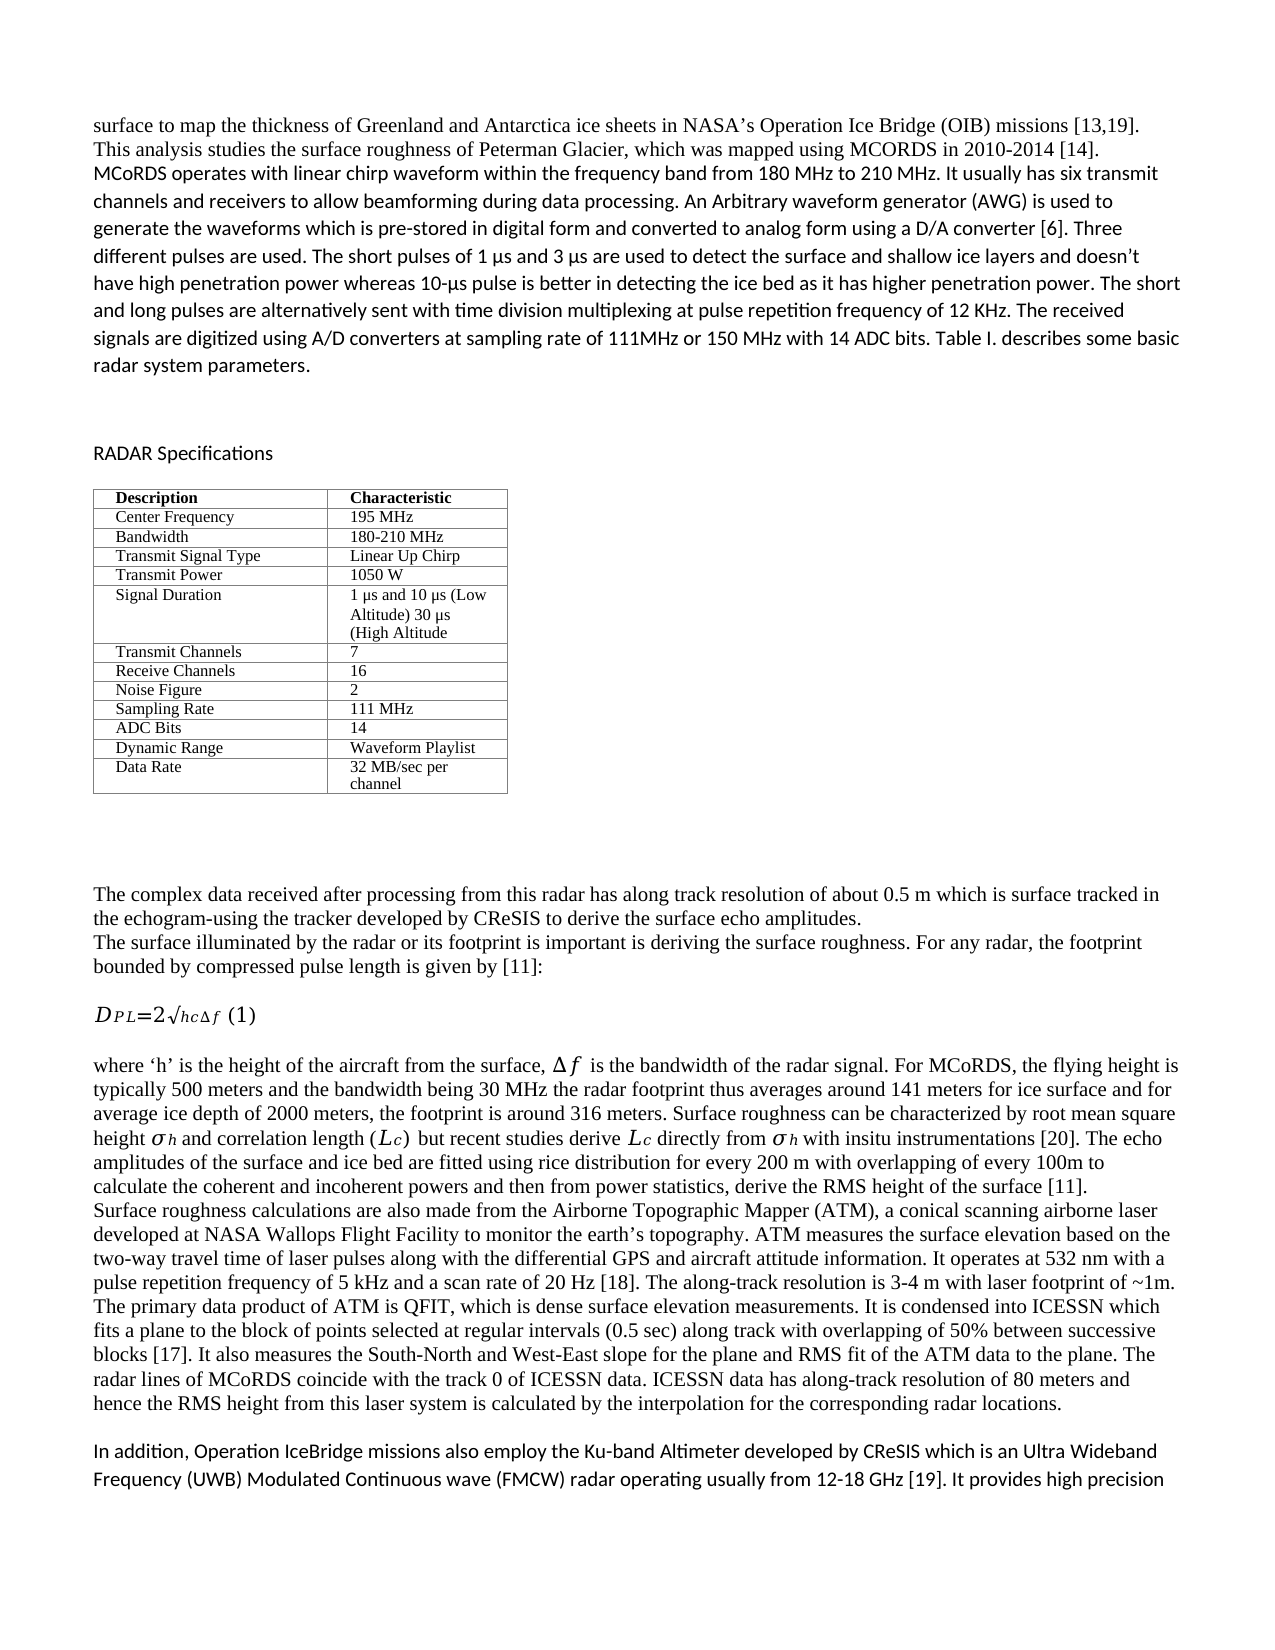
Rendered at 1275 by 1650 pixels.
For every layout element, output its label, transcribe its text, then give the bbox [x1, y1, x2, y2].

table_cell 32 MB/sec per channel [328, 759, 507, 793]
table_cell 2 [328, 682, 507, 700]
table_cell Transmit Power [94, 567, 327, 585]
table_cell Waveform Playlist [328, 740, 507, 758]
table_header Characteristic [328, 490, 507, 508]
table_cell 1050 W [328, 567, 507, 585]
table_cell Dynamic Range [94, 740, 327, 758]
text The surface illuminated by the radar or its footprint is important is deriving the surface roughness. For any radar, the footprint bounded by compressed pulse length is given by [11]: [93, 930, 1182, 978]
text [93, 1439, 1182, 1491]
text MCoRDS operates with linear chirp waveform within the frequency band from 180 MHz to 210 MHz. It usually has six transmit channels and receivers to allow beamforming during data processing. An Arbitrary waveform generator (AWG) is used to generate the waveforms which is pre-stored in digital form and converted to analog form using a D/A converter [6]. Three different pulses are used. The short pulses of 1 μs and 3 μs are used to detect the surface and shallow ice layers and doesn’t have high penetration power whereas 10-μs pulse is better in detecting the ice bed as it has higher penetration power. The short and long pulses are alternatively sent with time division multiplexing at pulse repetition frequency of 12 KHz. The received signals are digitized using A/D converters at sampling rate of 111MHz or 150 MHz with 14 ADC bits. Table I. describes some basic radar system parameters. [93, 161, 1182, 378]
table_cell Noise Figure [94, 682, 327, 700]
table_cell 195 MHz [328, 509, 507, 527]
table_cell Center Frequency [94, 509, 327, 527]
table_cell Transmit Channels [94, 644, 327, 662]
table_cell Sampling Rate [94, 701, 327, 719]
text RADAR Specifications [93, 441, 1182, 466]
table_cell Data Rate [94, 759, 327, 793]
table_cell 180-210 MHz [328, 529, 507, 547]
table_cell ADC Bits [94, 720, 327, 738]
table_cell 1 μs and 10 μs (Low Altitude) 30 μs (High Altitude [328, 586, 507, 643]
table_cell 7 [328, 644, 507, 662]
table_header Description [94, 490, 327, 508]
text The complex data received after processing from this radar has along track resolution of about 0.5 m which is surface tracked in the echogram-using the tracker developed by CReSIS to derive the surface echo amplitudes. [93, 882, 1182, 930]
text surface to map the thickness of Greenland and Antarctica ice sheets in NASA’s Operation Ice Bridge (OIB) missions [13,19]. This analysis studies the surface roughness of Peterman Glacier, which was mapped using MCORDS in 2010-2014 [14]. [93, 112, 1182, 161]
table_cell Bandwidth [94, 529, 327, 547]
table_cell 16 [328, 663, 507, 681]
text Surface roughness calculations are also made from the Airborne Topographic Mapper (ATM), a conical scanning airborne laser developed at NASA Wallops Flight Facility to monitor the earth’s topography. ATM measures the surface elevation based on the two-way travel time of laser pulses along with the differential GPS and aircraft attitude information. It operates at 532 nm with a pulse repetition frequency of 5 kHz and a scan rate of 20 Hz [18]. The along-track resolution is 3-4 m with laser footprint of ~1m. The primary data product of ATM is QFIT, which is dense surface elevation measurements. It is condensed into ICESSN which fits a plane to the block of points selected at regular intervals (0.5 sec) along track with overlapping of 50% between successive blocks [17]. It also measures the South-North and West-East slope for the plane and RMS fit of the ATM data to the plane. The radar lines of MCoRDS coincide with the track 0 of ICESSN data. ICESSN data has along-track resolution of 80 meters and hence the RMS height from this laser system is calculated by the interpolation for the corresponding radar locations. [93, 1198, 1182, 1414]
text where ‘h’ is the height of the aircraft from the surface, Δ𝑓 is the bandwidth of the radar signal. For MCoRDS, the flying height is typically 500 meters and the bandwidth being 30 MHz the radar footprint thus averages around 141 meters for ice surface and for average ice depth of 2000 meters, the footprint is around 316 meters. Surface roughness can be characterized by root mean square height 𝜎ℎ and correlation length (𝐿𝑐) but recent studies derive 𝐿𝑐 directly from 𝜎ℎ with insitu instrumentations [20]. The echo amplitudes of the surface and ice bed are fitted using rice distribution for every 200 m with overlapping of every 100m to calculate the coherent and incoherent powers and then from power statistics, derive the RMS height of the surface [11]. [93, 1051, 1182, 1198]
table_cell Transmit Signal Type [94, 548, 327, 566]
table_cell Receive Channels [94, 663, 327, 681]
text 𝐷𝑃𝐿=2√ℎ𝑐Δ𝑓 (1) [93, 1002, 1182, 1027]
table_cell Signal Duration [94, 586, 327, 643]
table_cell 111 MHz [328, 701, 507, 719]
table_cell Linear Up Chirp [328, 548, 507, 566]
table_cell 14 [328, 720, 507, 738]
